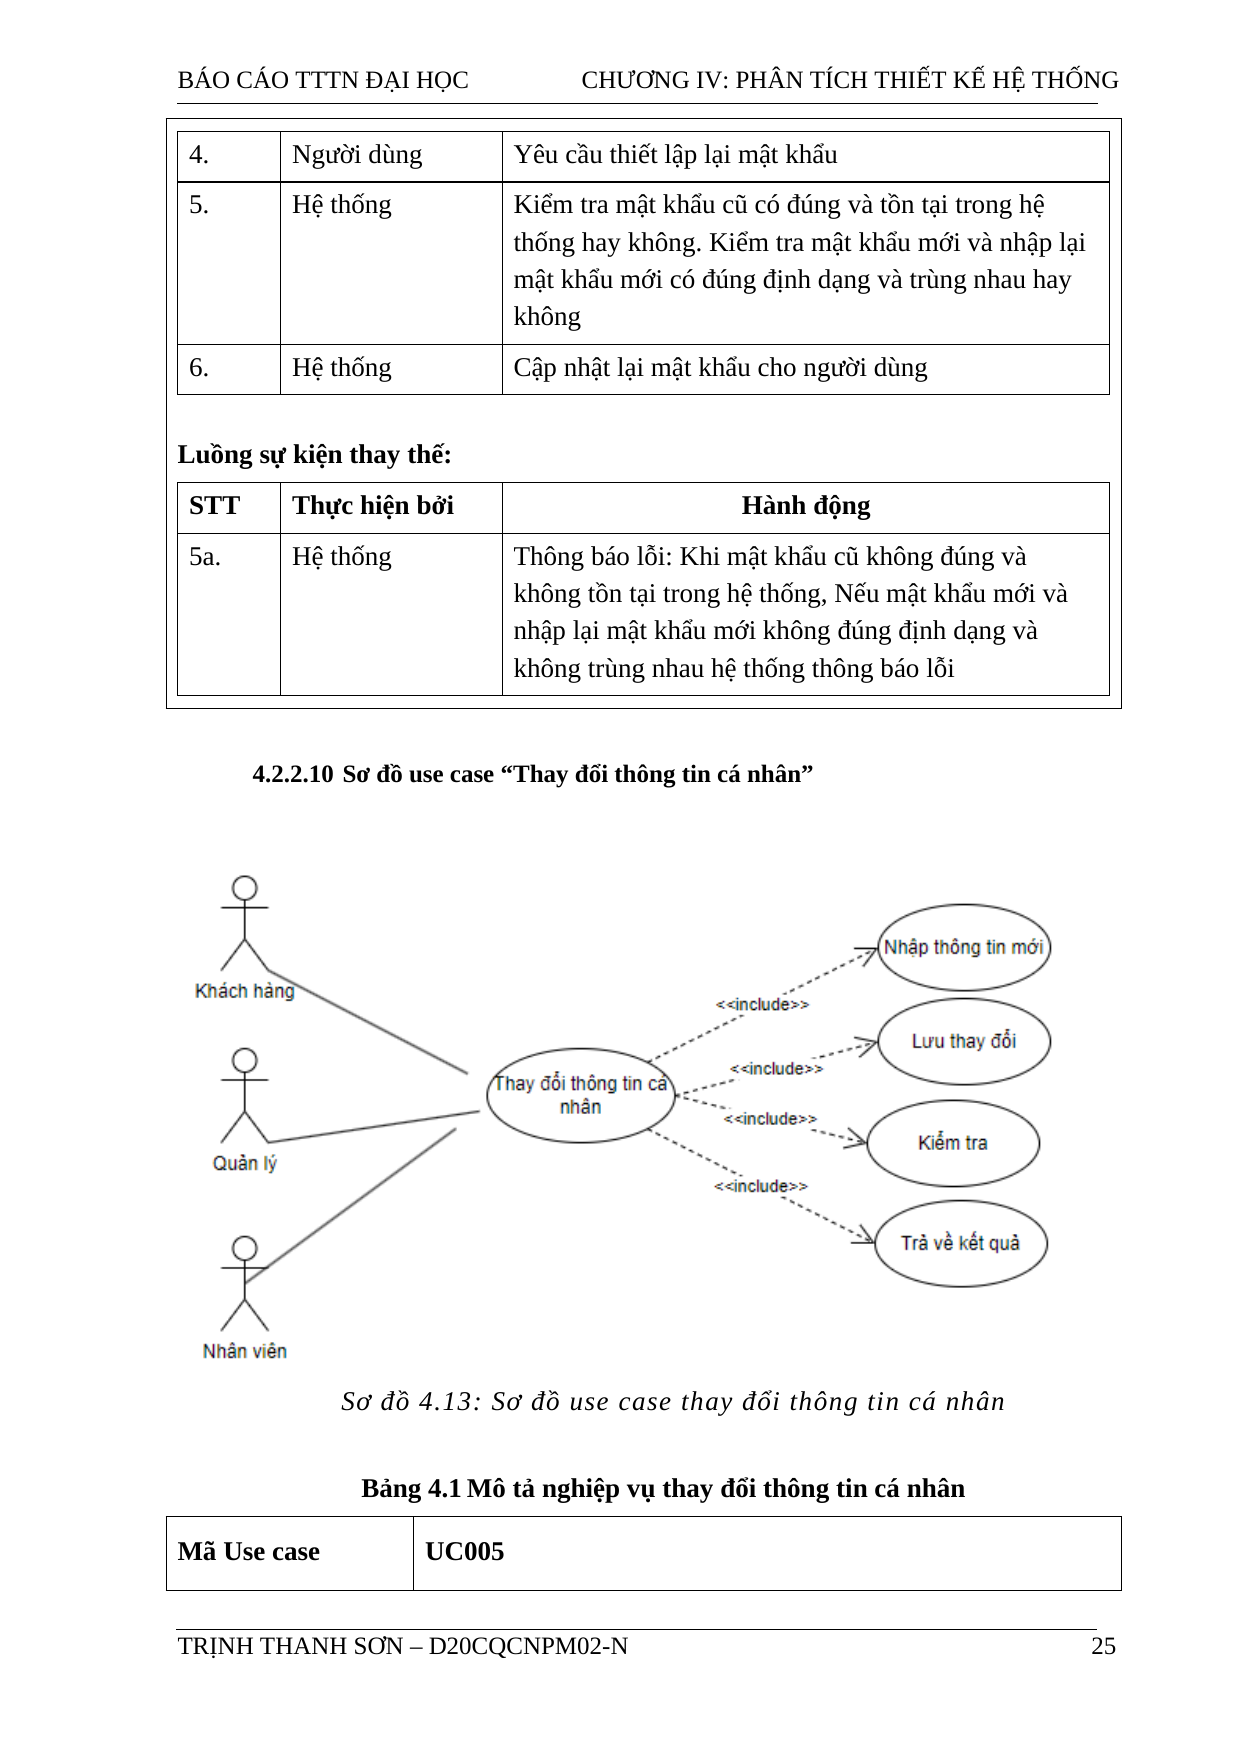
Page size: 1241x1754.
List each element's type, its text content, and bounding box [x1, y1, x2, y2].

subtitle Mô tả nghiệp vụ thay đổi thông tin cá nhân [204, 1472, 1122, 1503]
picture [177, 832, 1089, 1374]
subtitle Sơ đồ 4.13: Sơ đồ use case thay đổi thông tin cá nhân [177, 1385, 1122, 1416]
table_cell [167, 119, 1121, 708]
table_header Mã Use case [167, 1517, 413, 1590]
table_header UC005 [414, 1517, 1121, 1590]
subtitle Sơ đồ use case “Thay đổi thông tin cá nhân” [252, 759, 1122, 787]
